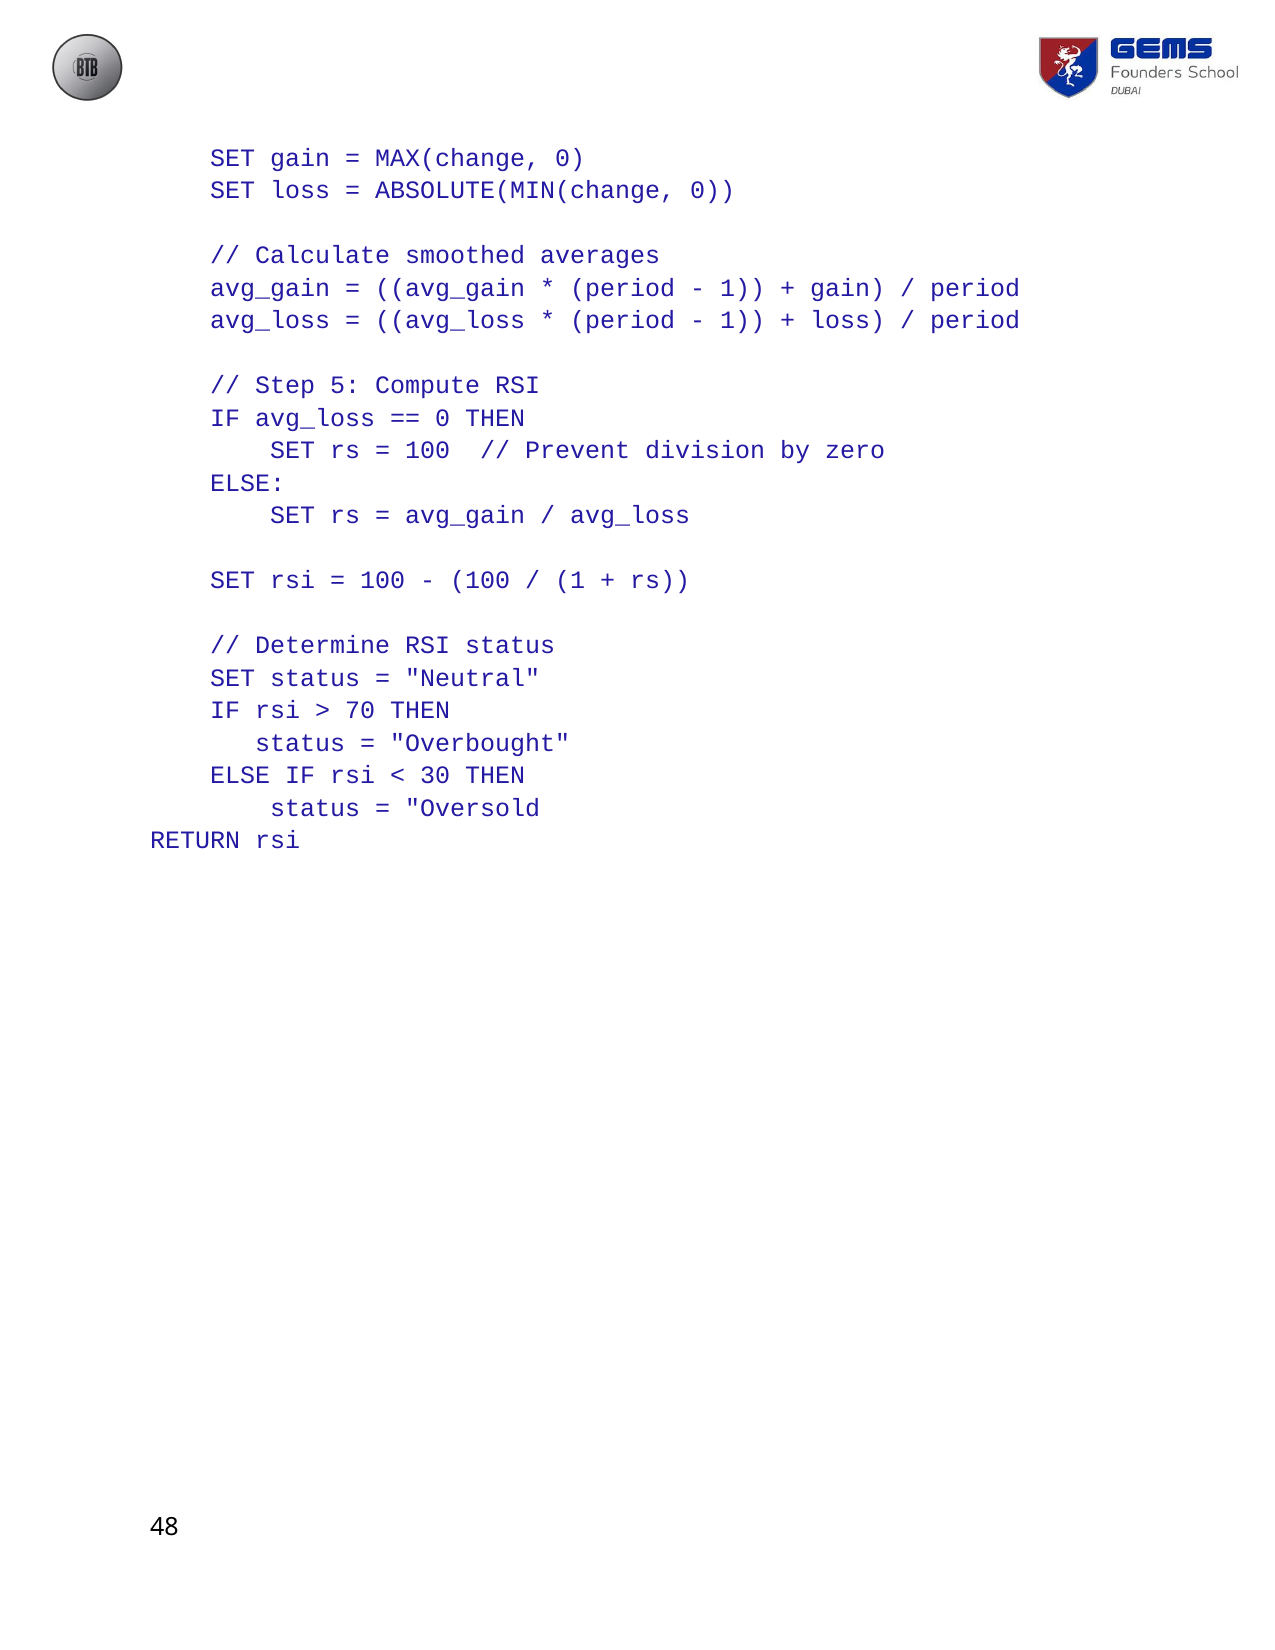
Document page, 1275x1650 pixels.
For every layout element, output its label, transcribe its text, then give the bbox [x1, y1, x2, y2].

text IF avg_loss == 0 THEN [150, 405, 1184, 433]
text // Determine RSI status [150, 633, 1184, 661]
text IF rsi > 70 THEN [150, 698, 1184, 726]
text // Calculate smoothed averages [150, 243, 1184, 271]
text status = "Oversold [150, 795, 1184, 823]
text SET status = "Neutral" [150, 665, 1184, 693]
text SET rs = 100 // Prevent division by zero [150, 438, 1184, 466]
text SET loss = ABSOLUTE(MIN(change, 0)) [150, 178, 1184, 206]
text avg_gain = ((avg_gain * (period - 1)) + gain) / period [150, 275, 1184, 303]
text RETURN rsi [150, 828, 1184, 856]
text ELSE: [150, 470, 1184, 498]
text // Step 5: Compute RSI [150, 373, 1184, 401]
text SET rs = avg_gain / avg_loss [150, 503, 1184, 531]
text status = "Overbought" [150, 730, 1184, 758]
text avg_loss = ((avg_loss * (period - 1)) + loss) / period [150, 308, 1184, 336]
picture [1034, 32, 1241, 103]
text ELSE IF rsi < 30 THEN [150, 763, 1184, 791]
text SET rsi = 100 - (100 / (1 + rs)) [150, 568, 1184, 596]
text SET gain = MAX(change, 0) [150, 145, 1184, 173]
